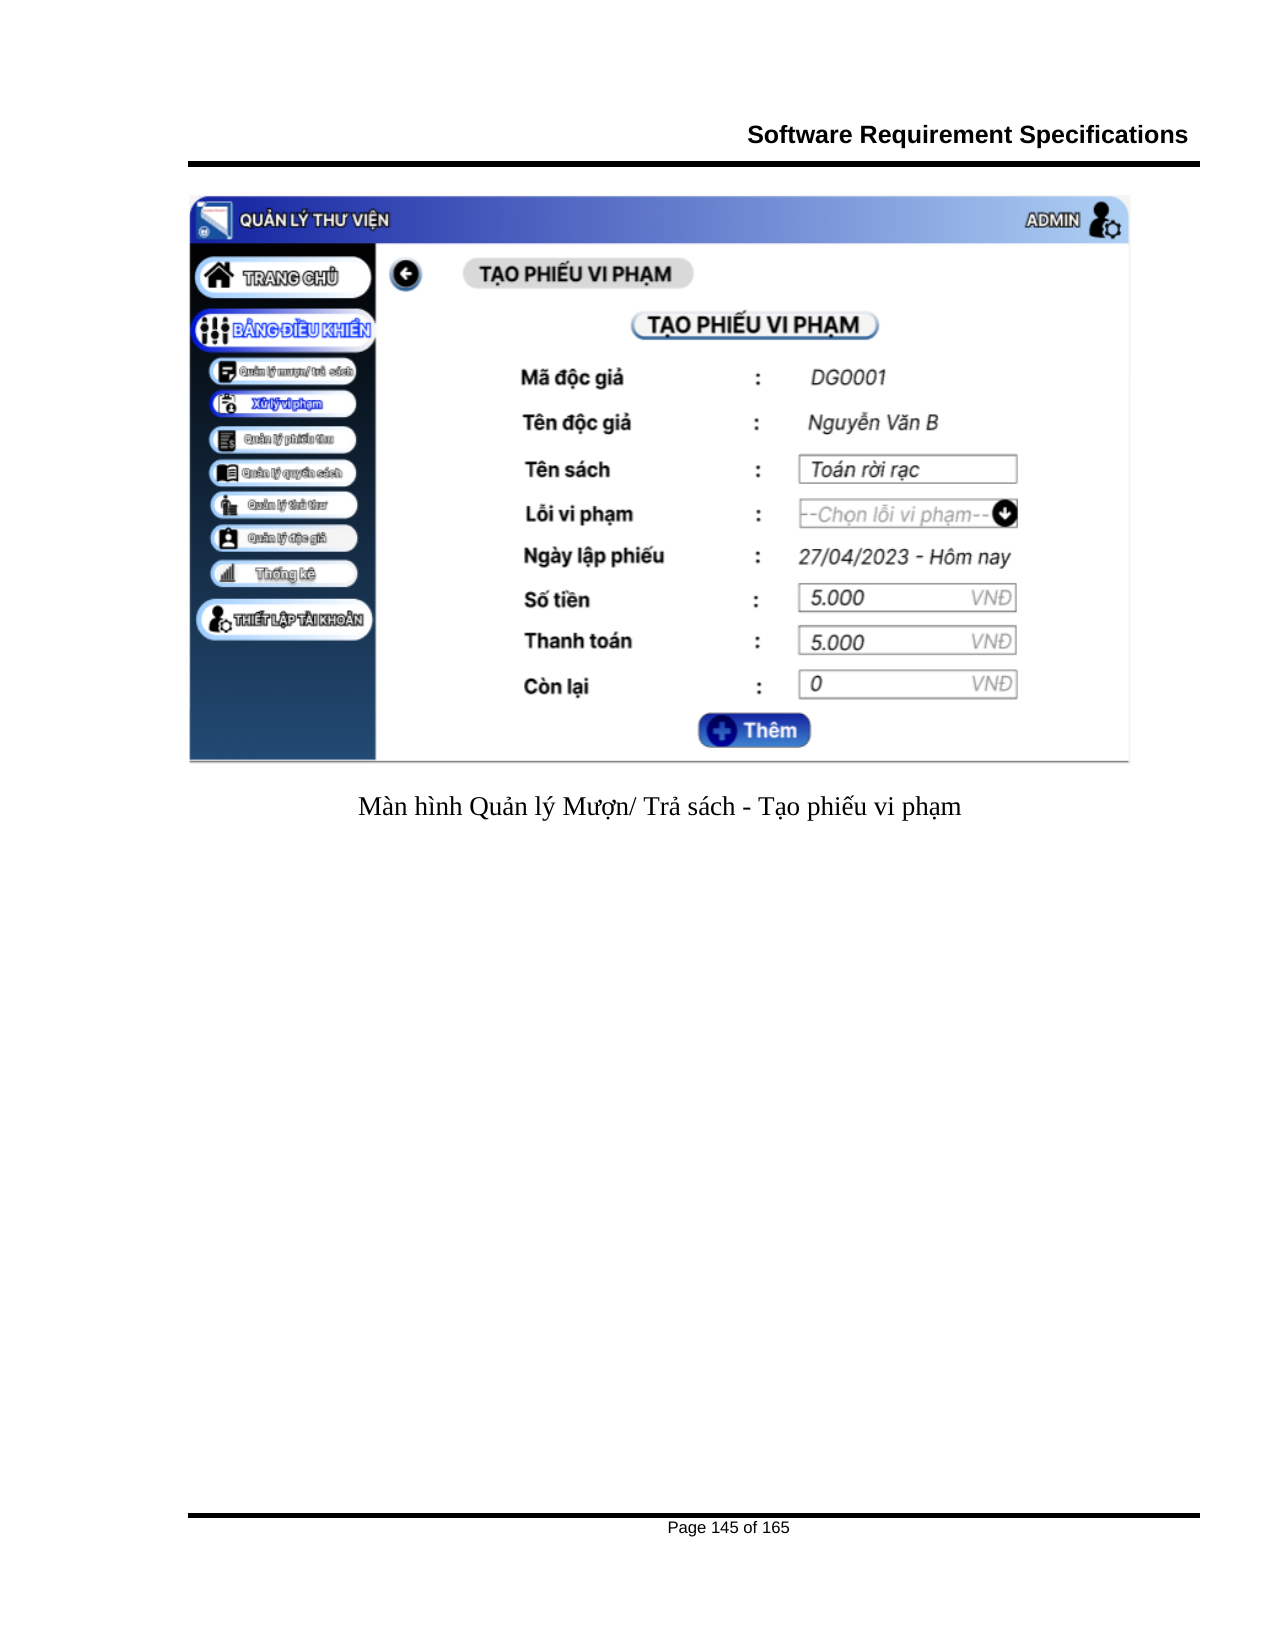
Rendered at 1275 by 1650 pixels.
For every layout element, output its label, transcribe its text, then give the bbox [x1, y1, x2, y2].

picture [189, 195, 1131, 765]
text Màn hình Quản lý Mượn/ Trả sách - Tạo phiếu vi phạm [187, 790, 1132, 821]
